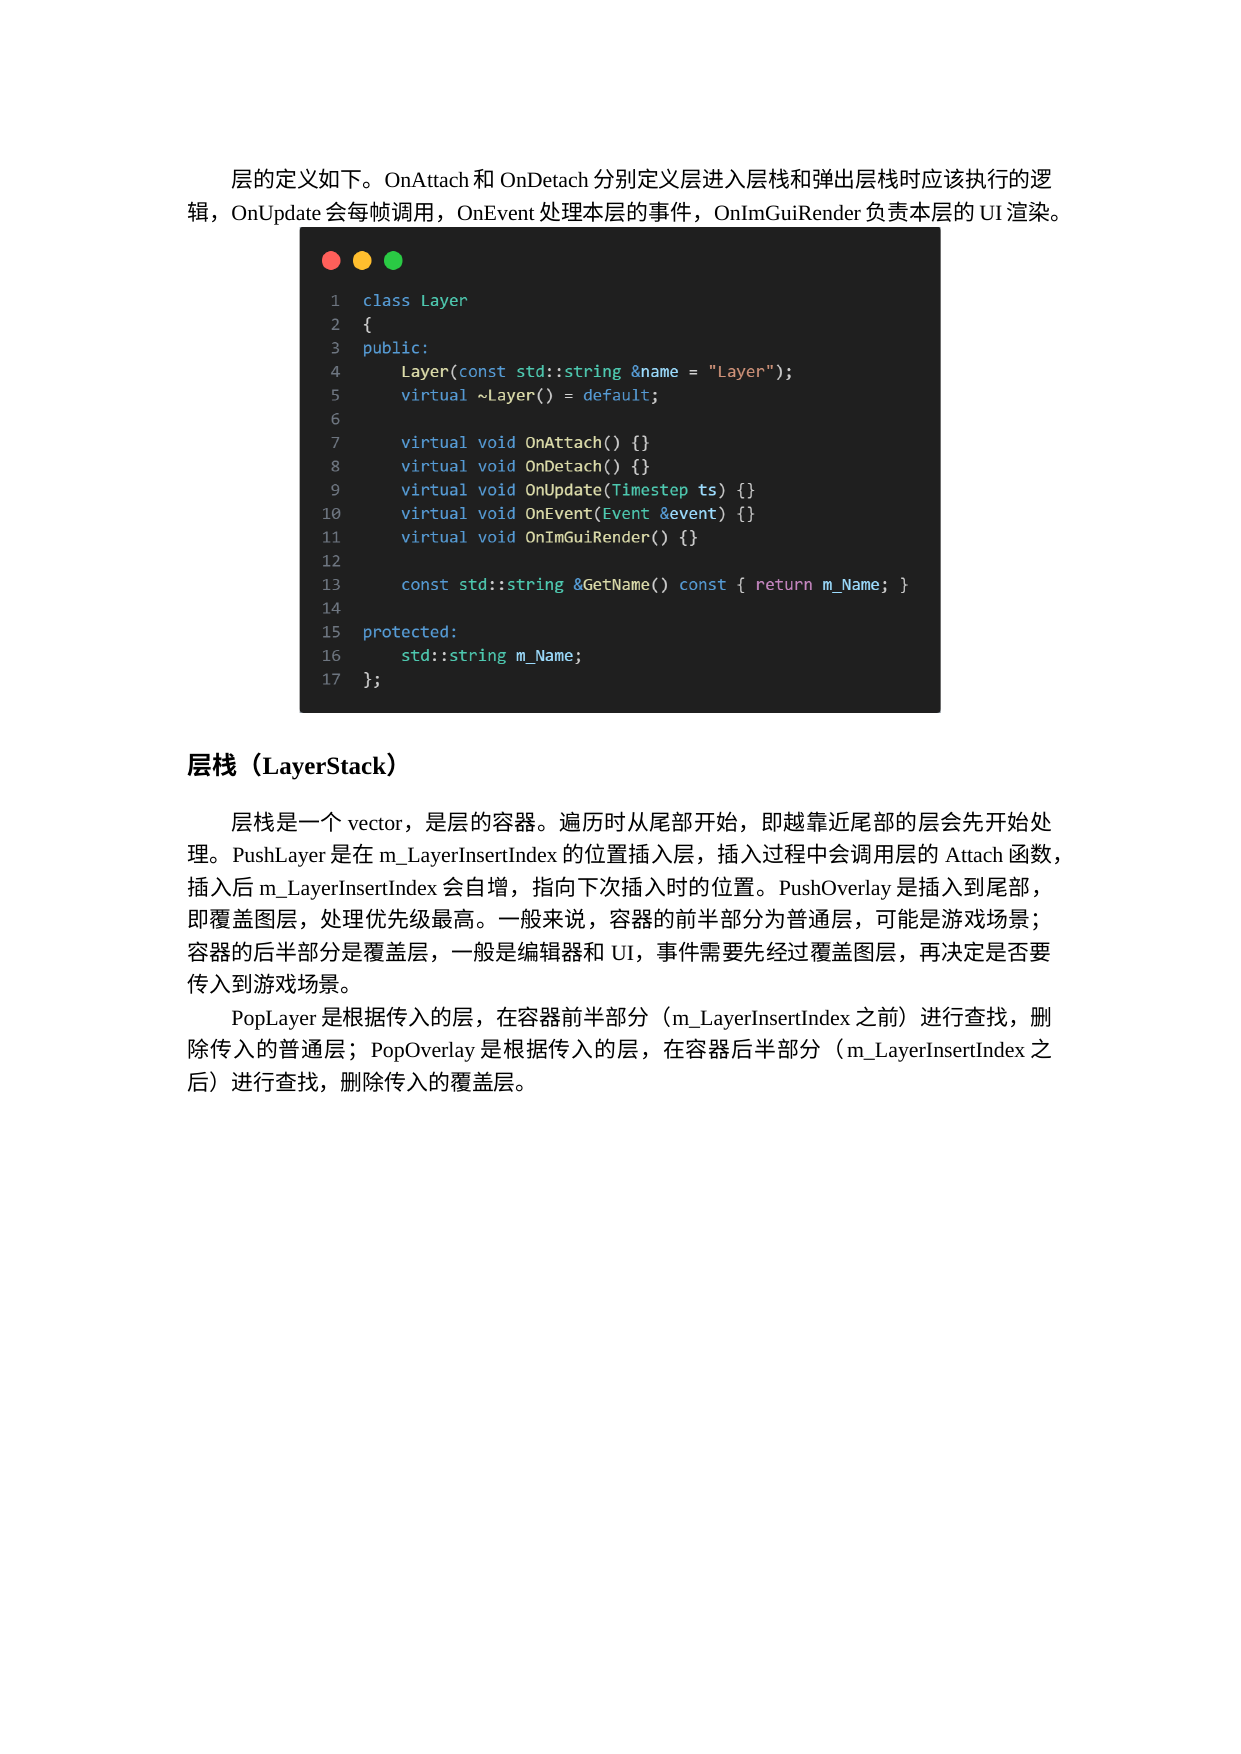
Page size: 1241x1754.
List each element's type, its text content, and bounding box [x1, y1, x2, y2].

text 层栈是一个vector，是层的容器。遍历时从尾部开始，即越靠近尾部的层会先开始处理。PushLayer是在m_LayerInsertIndex的位置插入层，插入过程中会调用层的Attach函数，插入后m_LayerInsertIndex会自增，指向下次插入时的位置。PushOverlay是插入到尾部，即覆盖图层，处理优先级最高。一般来说，容器的前半部分为普通层，可能是游戏场景；容器的后半部分是覆盖层，一般是编辑器和UI，事件需要先经过覆盖图层，再决定是否要传入到游戏场景。 [187, 804, 1053, 999]
subtitle 层栈（LayerStack） [187, 731, 1053, 796]
picture [299, 227, 941, 713]
text PopLayer是根据传入的层，在容器前半部分（m_LayerInsertIndex之前）进行查找，删除传入的普通层；PopOverlay是根据传入的层，在容器后半部分（m_LayerInsertIndex之后）进行查找，删除传入的覆盖层。 [187, 999, 1053, 1097]
text 层的定义如下。OnAttach和OnDetach分别定义层进入层栈和弹出层栈时应该执行的逻辑，OnUpdate会每帧调用，OnEvent处理本层的事件，OnImGuiRender负责本层的UI渲染。 [187, 162, 1053, 227]
